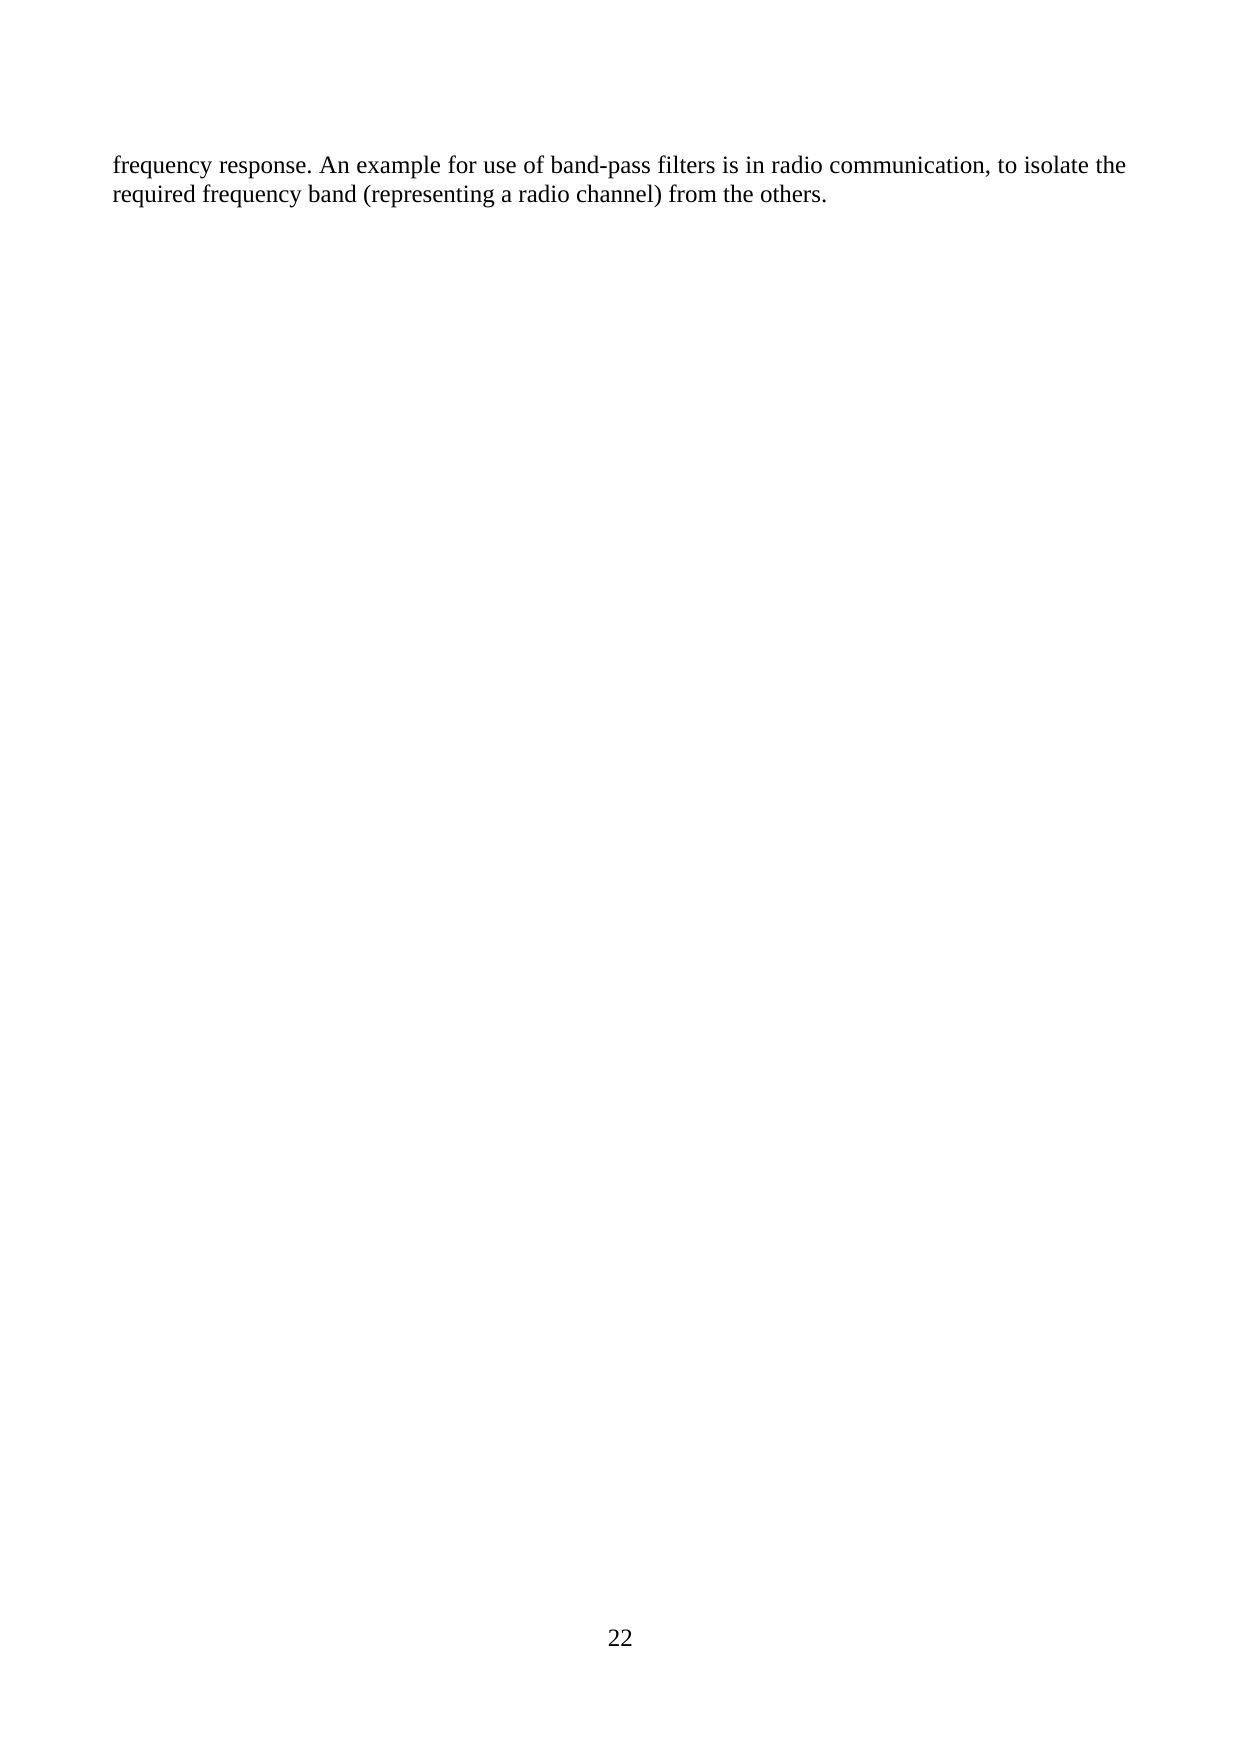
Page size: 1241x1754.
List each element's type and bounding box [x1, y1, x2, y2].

text [112, 150, 1128, 207]
